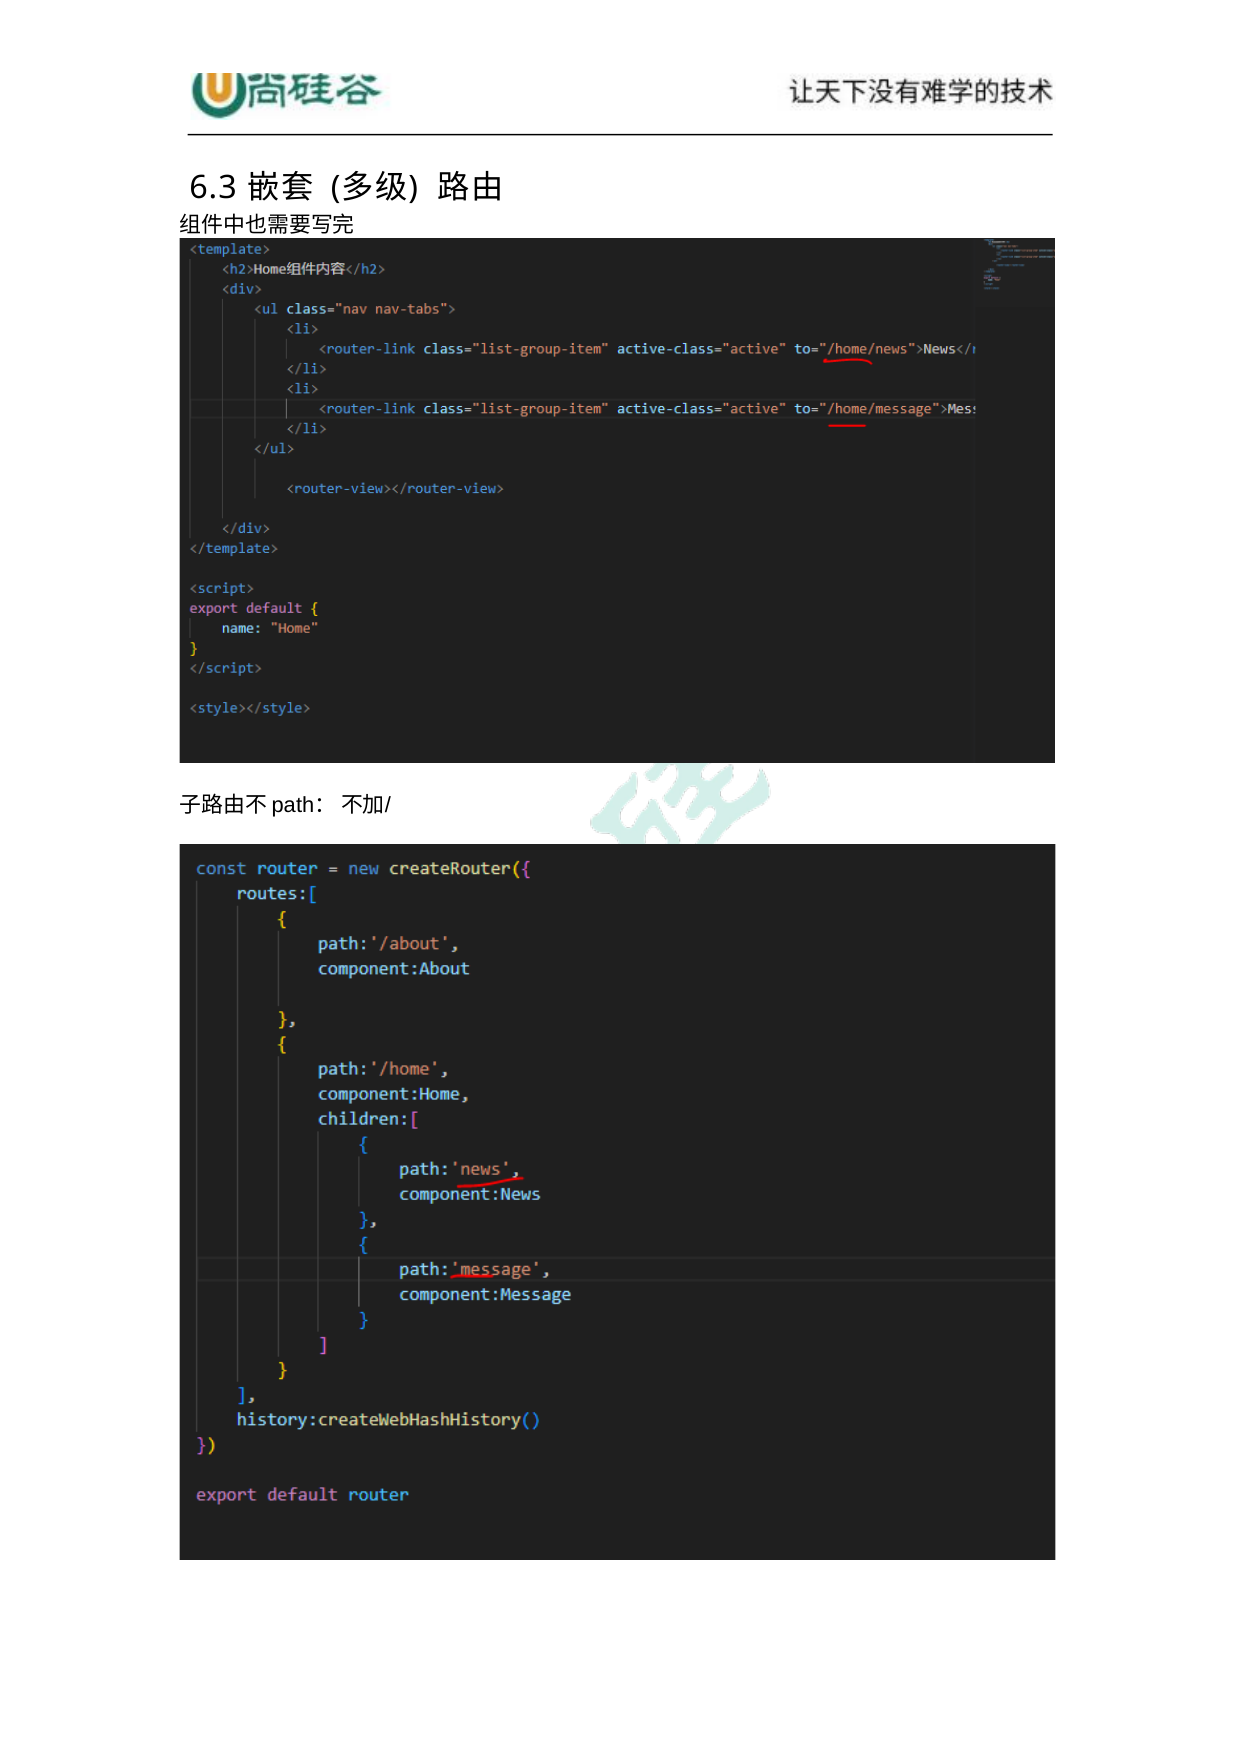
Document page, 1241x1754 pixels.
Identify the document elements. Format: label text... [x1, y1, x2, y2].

text 组件中也需要写完 [179, 207, 1056, 239]
text 子路由不path： 不加/ [179, 787, 1056, 819]
text 6.3 嵌套 (多级) 路由 [189, 163, 1056, 207]
picture [179, 819, 1056, 1560]
picture [190, 73, 1056, 120]
picture [179, 238, 1055, 787]
